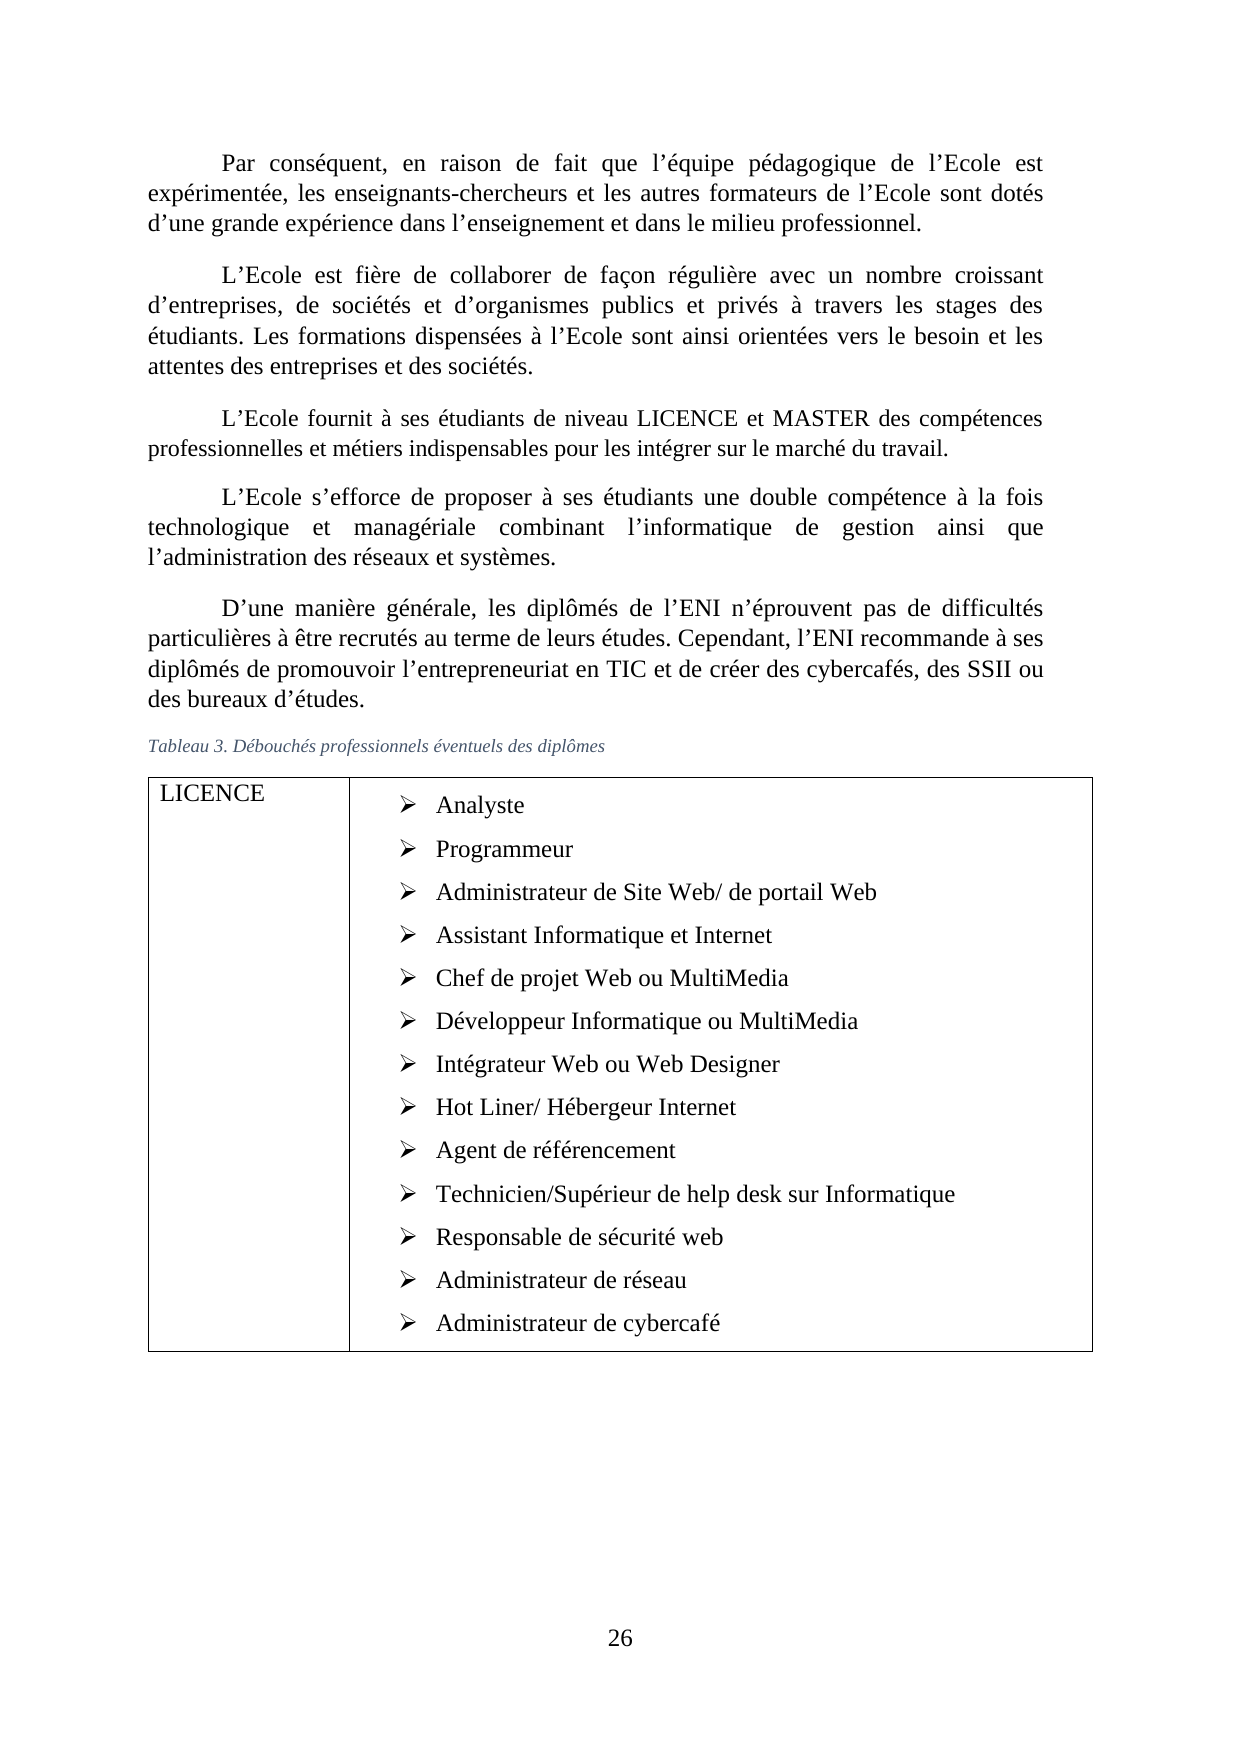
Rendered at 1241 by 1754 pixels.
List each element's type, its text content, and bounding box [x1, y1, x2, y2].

table_header Analyste Programmeur Administrateur de Site Web/ de portail Web Assistant Informatique et Internet Chef de projet Web ou MultiMedia Développeur Informatique ou MultiMedia Intégrateur Web ou Web Designer Hot Liner/ Hébergeur Internet Agent de référencement Technicien/Supérieur de help desk sur Informatique Responsable de sécurité web Administrateur de réseau Administrateur de cybercafé [350, 778, 1092, 1351]
text Tableau 3. Débouchés professionnels éventuels des diplômes [148, 735, 1092, 756]
text L’Ecole s’efforce de proposer à ses étudiants une double compétence à la fois technologique et managériale combinant l’informatique de gestion ainsi que l’administration des réseaux et systèmes. [148, 482, 1044, 571]
table_header LICENCE [149, 778, 349, 1351]
text D’une manière générale, les diplômés de l’ENI n’éprouvent pas de difficultés particulières à être recrutés au terme de leurs études. Cependant, l’ENI recommande à ses diplômés de promouvoir l’entrepreneuriat en TIC et de créer des cybercafés, des SSII ou des bureaux d’études. [148, 593, 1044, 712]
text L’Ecole est fière de collaborer de façon régulière avec un nombre croissant d’entreprises, de sociétés et d’organismes publics et privés à travers les stages des étudiants. Les formations dispensées à l’Ecole sont ainsi orientées vers le besoin et les attentes des entreprises et des sociétés. [148, 260, 1044, 380]
text L’Ecole fournit à ses étudiants de niveau LICENCE et MASTER des compétences professionnelles et métiers indispensables pour les intégrer sur le marché du travail. [148, 403, 1044, 462]
text Par conséquent, en raison de fait que l’équipe pédagogique de l’Ecole est expérimentée, les enseignants-chercheurs et les autres formateurs de l’Ecole sont dotés d’une grande expérience dans l’enseignement et dans le milieu professionnel. [148, 148, 1044, 237]
